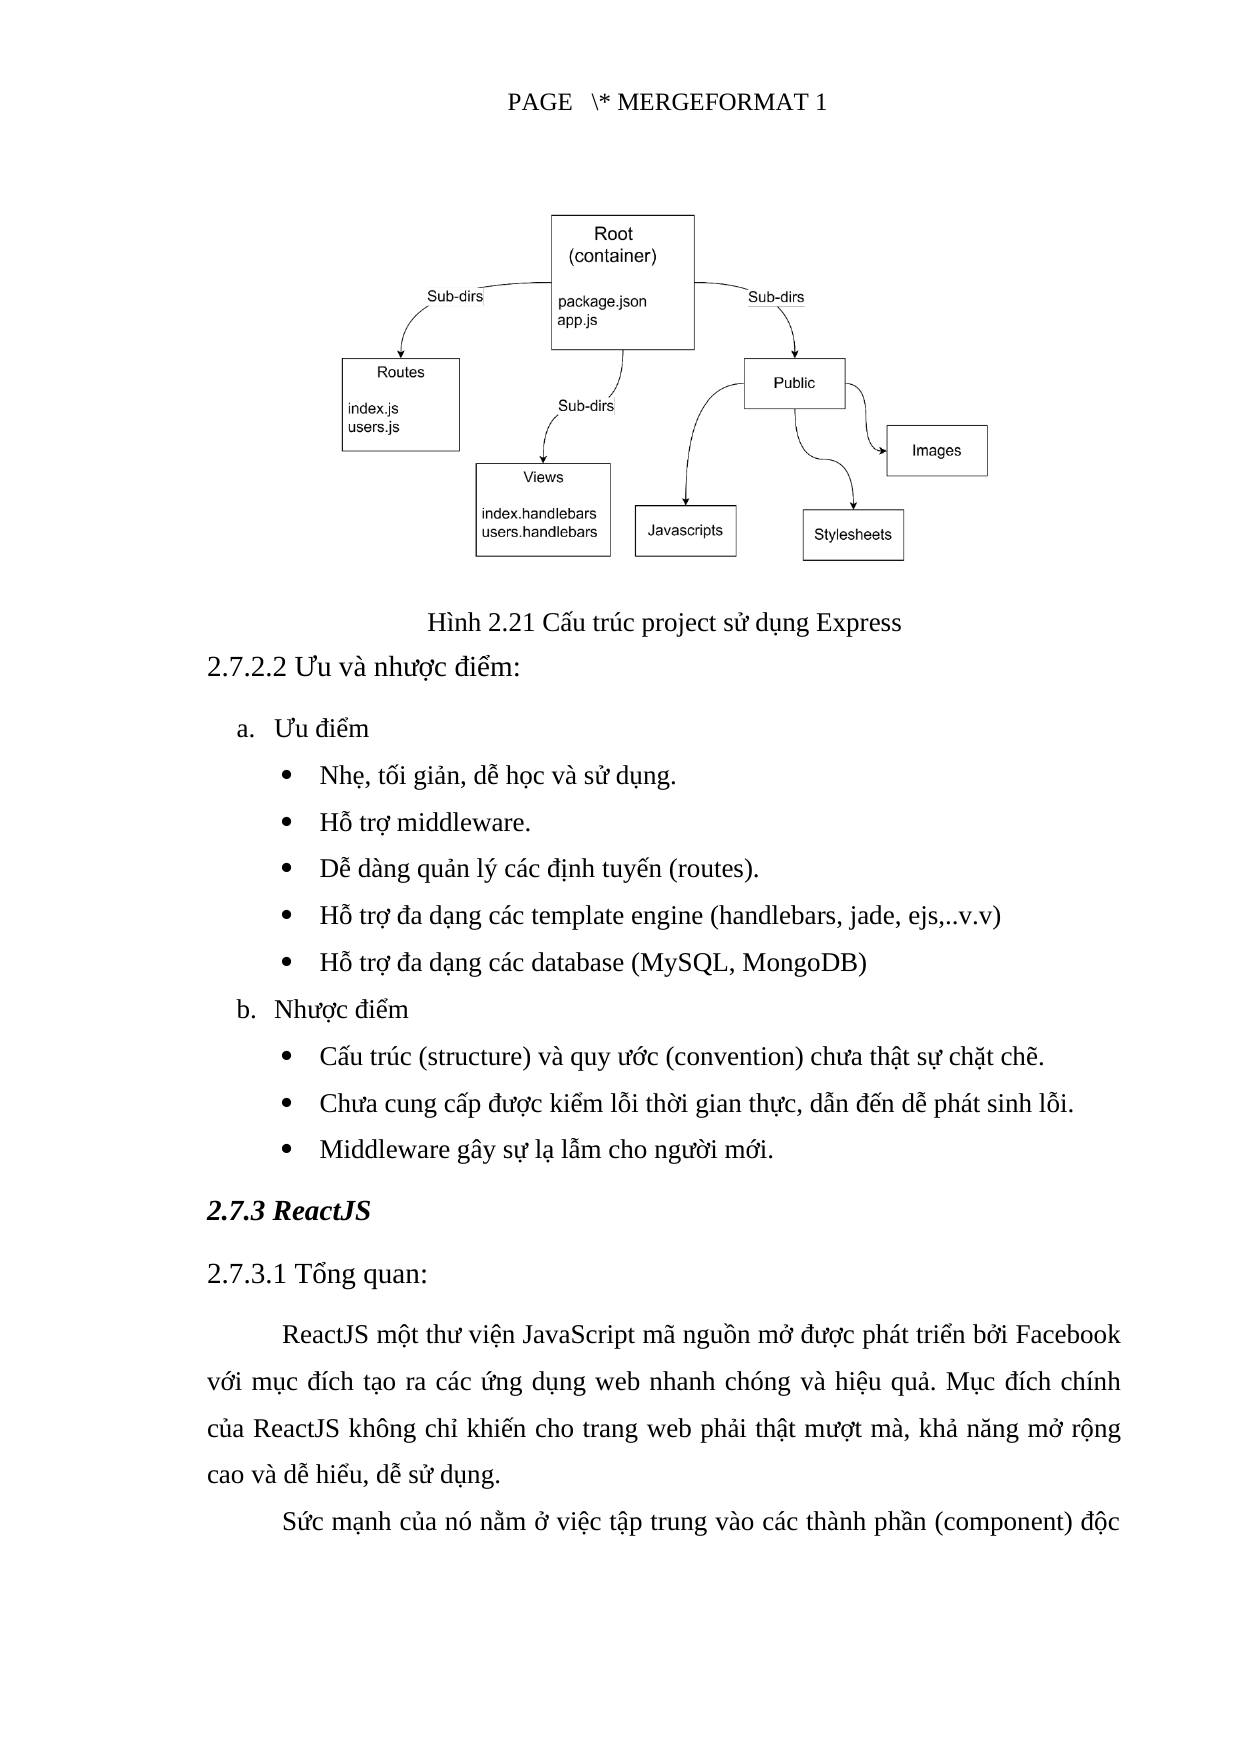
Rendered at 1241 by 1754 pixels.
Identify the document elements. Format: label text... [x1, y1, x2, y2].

text ReactJS một thư viện JavaScript mã nguồn mở được phát triển bởi Facebook với mục đích tạo ra các ứng dụng web nhanh chóng và hiệu quả. Mục đích chính của ReactJS không chỉ khiến cho trang web phải thật mượt mà, khả năng mở rộng cao và dễ hiểu, dễ sử dụng. [207, 1318, 1122, 1490]
list Nhược điểm [236, 993, 1122, 1024]
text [207, 1505, 1122, 1536]
text Hình 2.21 Cấu trúc project sử dụng Express [207, 606, 1122, 637]
subtitle ReactJS [207, 1193, 1122, 1226]
picture [333, 206, 996, 594]
list Cấu trúc (structure) và quy ước (convention) chưa thật sự chặt chẽ. [282, 1040, 1122, 1071]
list Nhẹ, tối giản, dễ học và sử dụng. [282, 759, 1122, 790]
list Dễ dàng quản lý các định tuyến (routes). [282, 852, 1122, 884]
subtitle Ưu và nhược điểm: [207, 649, 1122, 683]
list Middleware gây sự lạ lẫm cho người mới. [282, 1133, 1122, 1165]
list Chưa cung cấp được kiểm lỗi thời gian thực, dẫn đến dễ phát sinh lỗi. [282, 1087, 1122, 1118]
list Hỗ trợ đa dạng các database (MySQL, MongoDB) [282, 946, 1122, 977]
list Hỗ trợ đa dạng các template engine (handlebars, jade, ejs,..v.v) [282, 899, 1122, 931]
subtitle Tổng quan: [207, 1256, 1122, 1289]
list Hỗ trợ middleware. [282, 806, 1122, 837]
list Ưu điểm [236, 712, 1122, 743]
